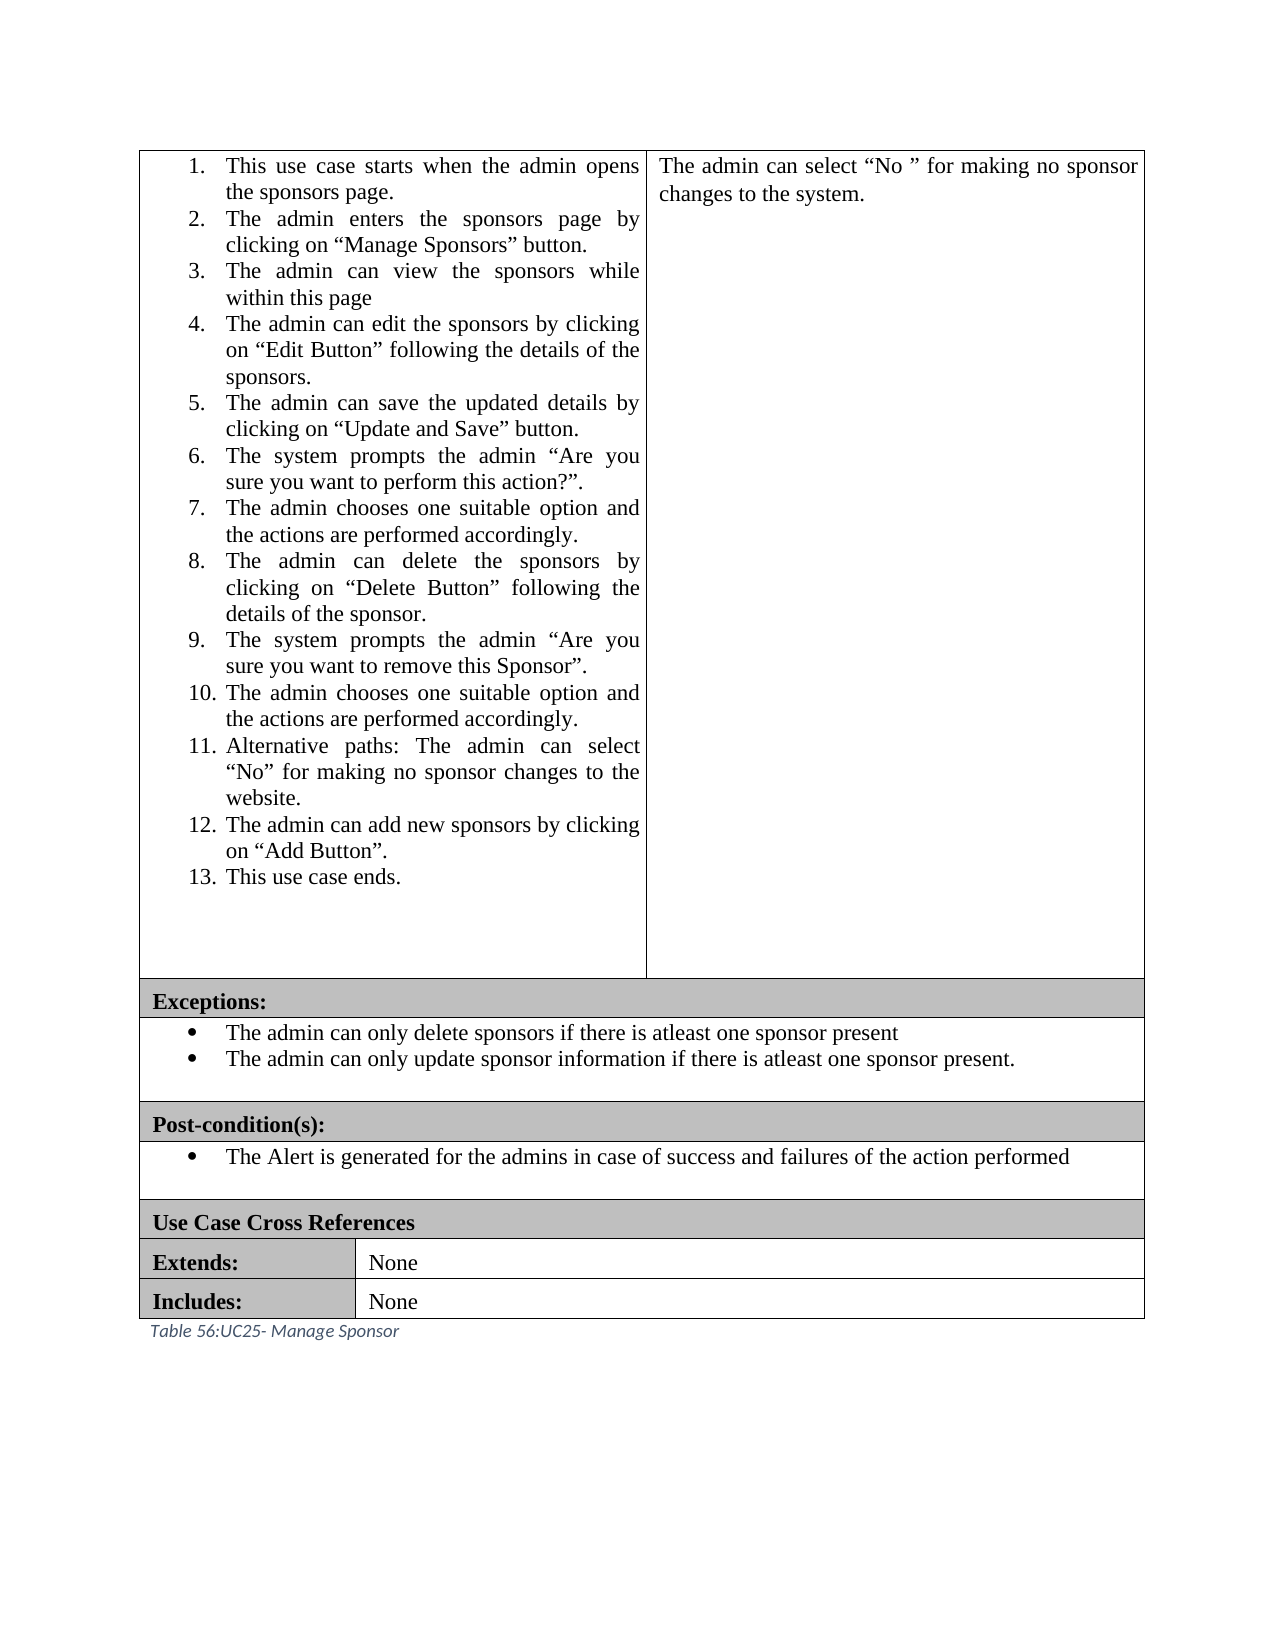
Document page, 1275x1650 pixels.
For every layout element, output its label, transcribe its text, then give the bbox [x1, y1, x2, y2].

table_cell None [356, 1279, 1144, 1318]
table_cell Use Case Cross References [140, 1200, 1144, 1238]
table_cell Post-condition(s): [140, 1102, 1144, 1141]
table_cell This use case starts when the admin opens the sponsors page. The admin enters the sponsors page by clicking on “Manage Sponsors” button. The admin can view the sponsors while within this page The admin can edit the sponsors by clicking on “Edit Button” following the details of the sponsors. The admin can save the updated details by clicking on “Update and Save” button. The system prompts the admin “Are you sure you want to perform this action?”. The admin chooses one suitable option and the actions are performed accordingly. The admin can delete the sponsors by clicking on “Delete Button” following the details of the sponsor. The system prompts the admin “Are you sure you want to remove this Sponsor”. The admin chooses one suitable option and the actions are performed accordingly. Alternative paths: The admin can select “No” for making no sponsor changes to the website. The admin can add new sponsors by clicking on “Add Button”. This use case ends. [140, 151, 646, 977]
table_cell The Alert is generated for the admins in case of success and failures of the action performed [140, 1142, 1144, 1199]
table_cell The admin can only delete sponsors if there is atleast one sponsor present The admin can only update sponsor information if there is atleast one sponsor present. [140, 1018, 1144, 1101]
table_cell Includes: [140, 1279, 355, 1318]
table_cell Extends: [140, 1239, 355, 1278]
table_cell Exceptions: [140, 979, 1144, 1017]
table_cell The admin can select “No ” for making no sponsor changes to the system. [647, 151, 1144, 977]
table_cell None [356, 1239, 1144, 1278]
